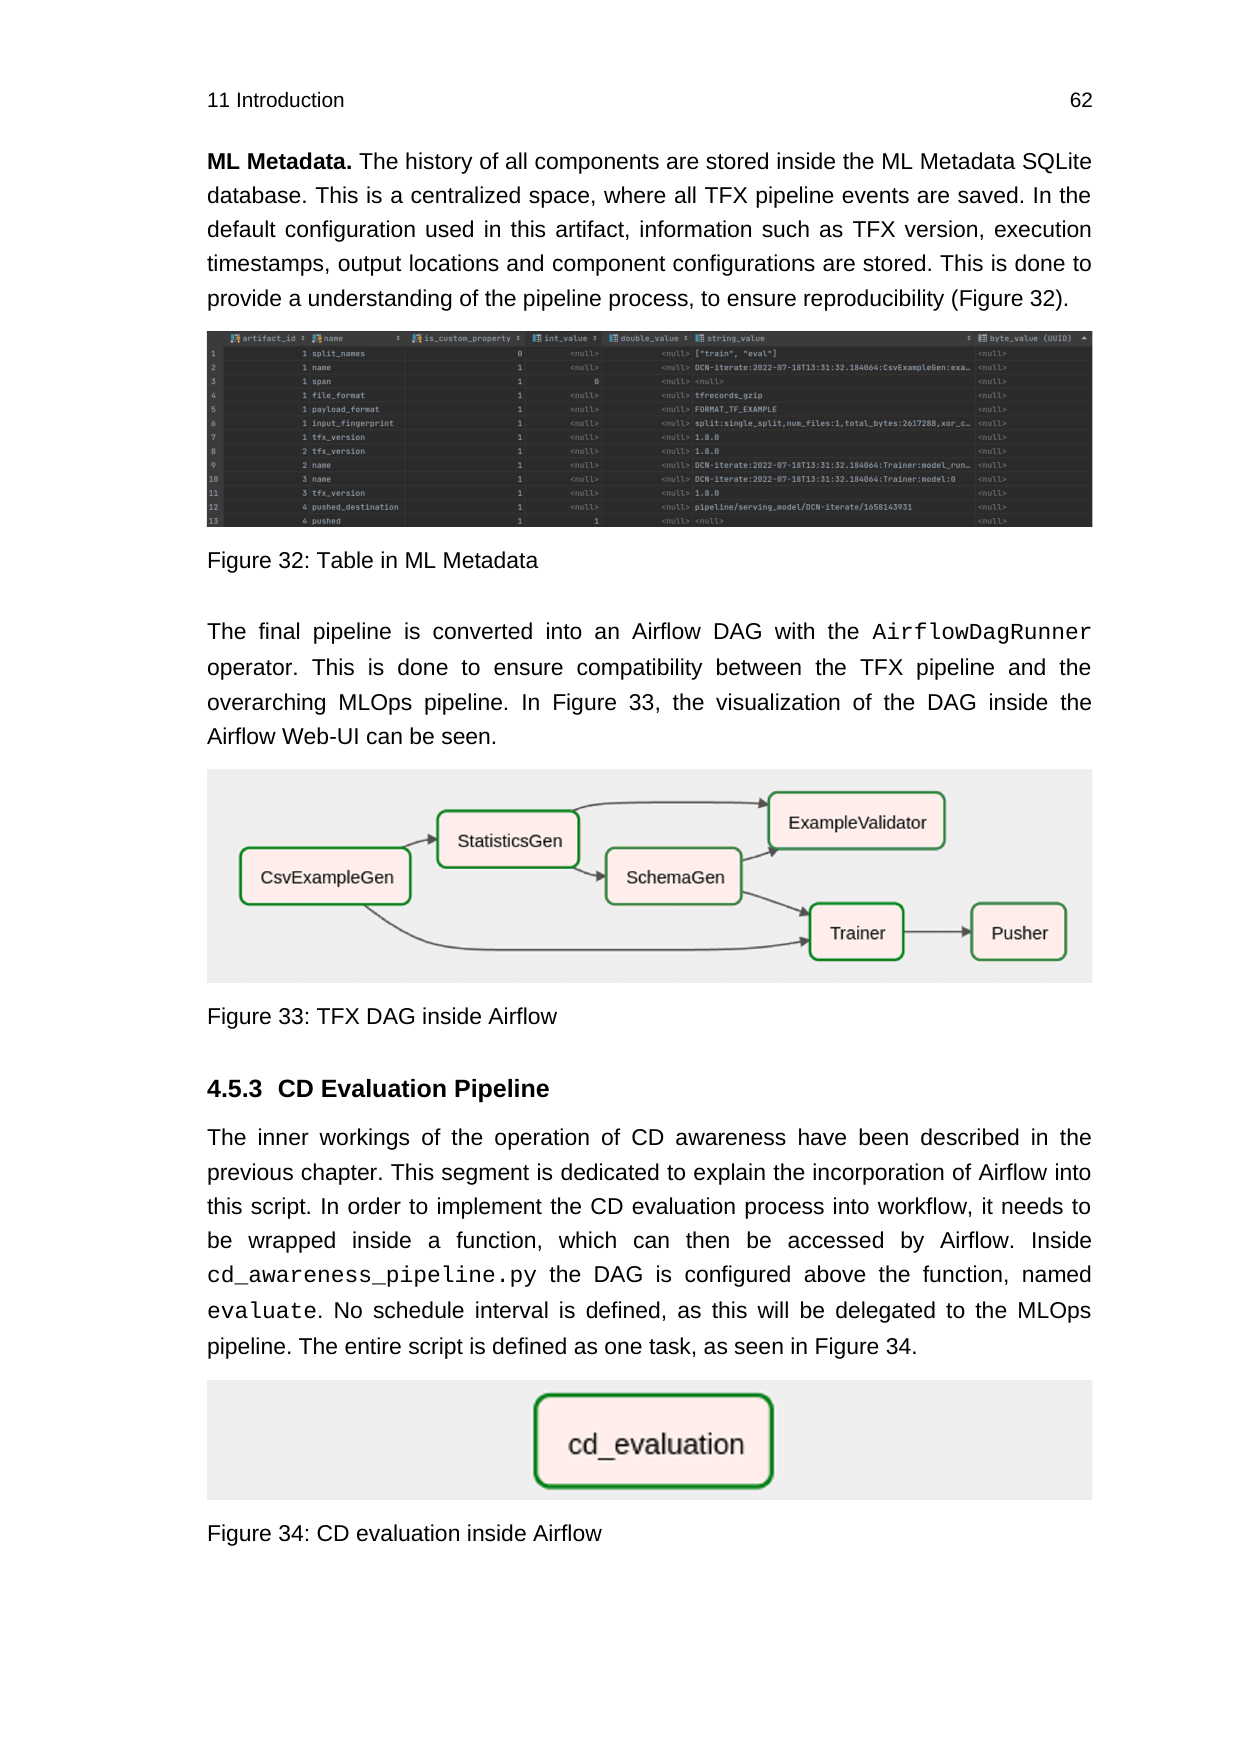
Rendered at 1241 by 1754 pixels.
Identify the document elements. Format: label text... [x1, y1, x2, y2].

picture [206, 331, 1093, 527]
subtitle CD Evaluation Pipeline [207, 1074, 1092, 1103]
picture [206, 1380, 1093, 1500]
picture [206, 769, 1093, 983]
